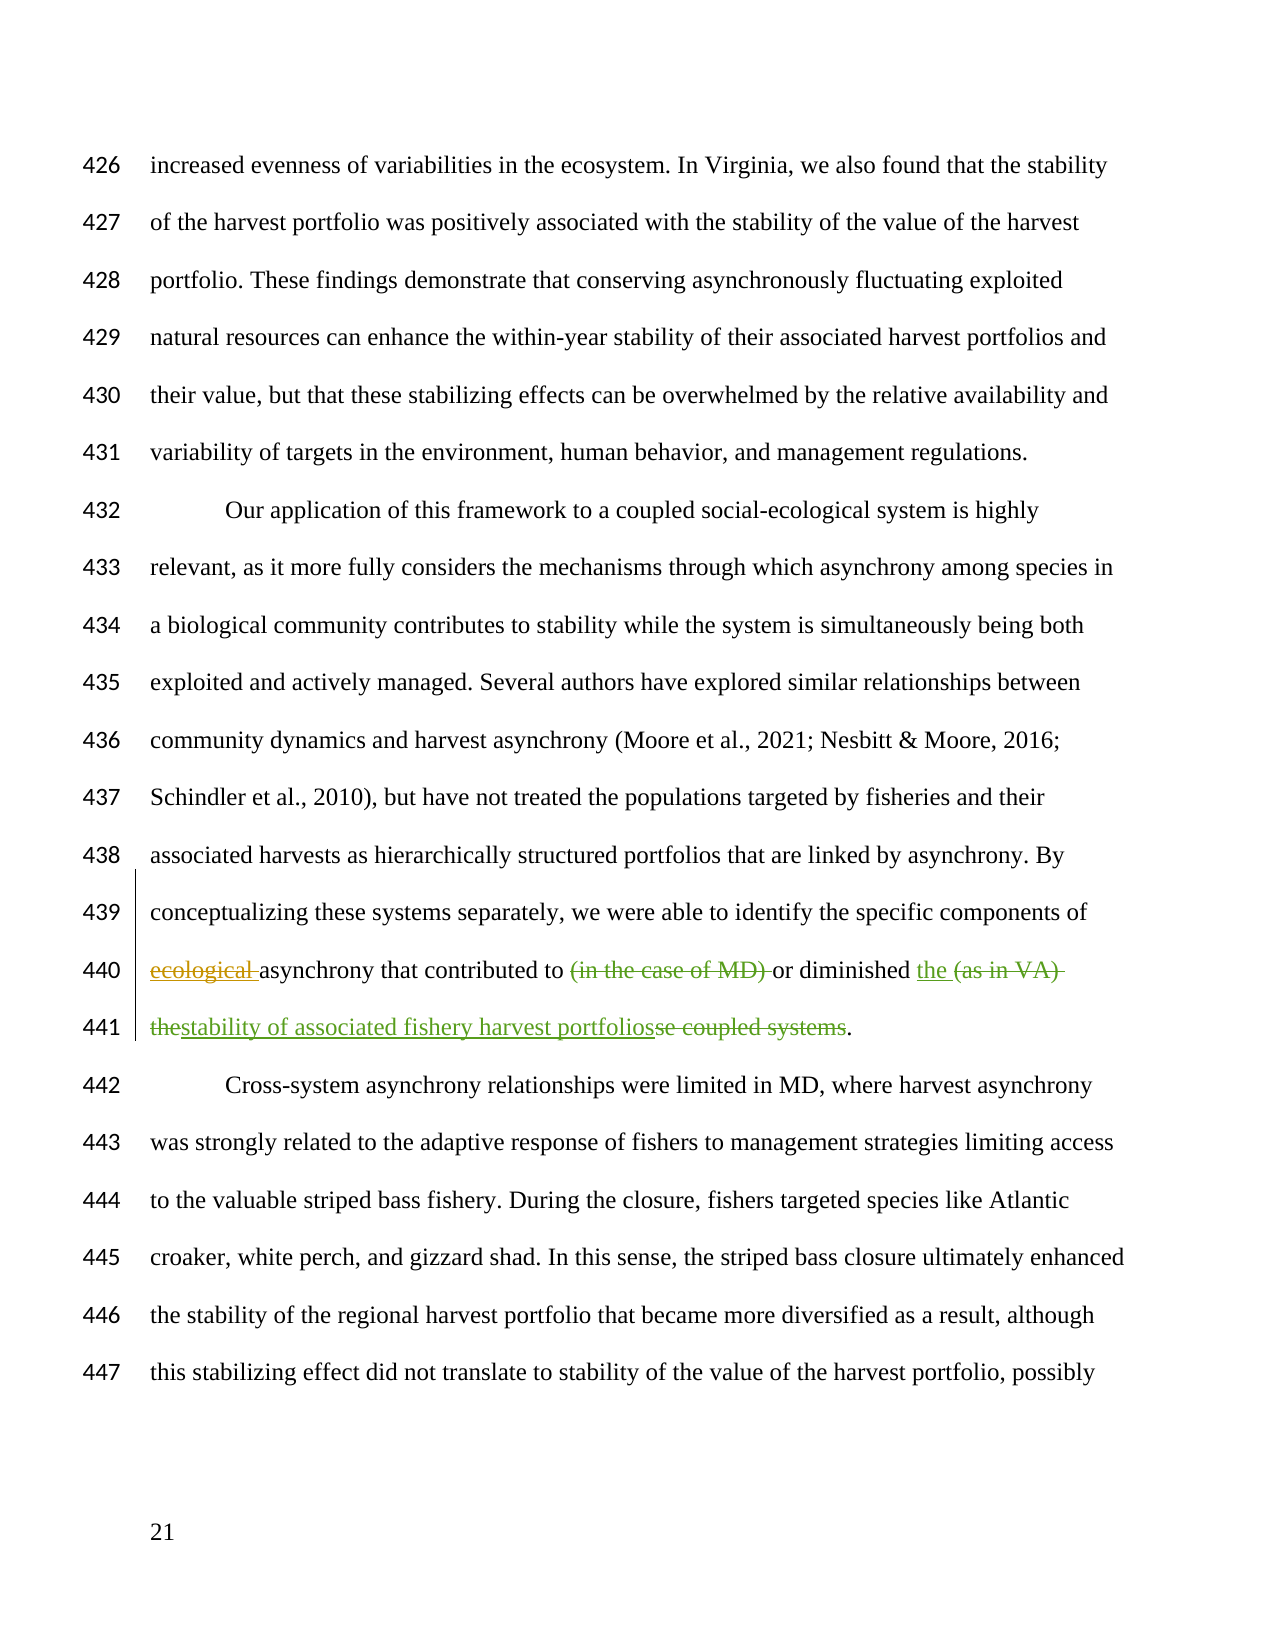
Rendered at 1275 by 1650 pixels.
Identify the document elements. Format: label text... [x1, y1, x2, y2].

text Our application of this framework to a coupled social-ecological system is highly relevant, as it more fully considers the mechanisms through which asynchrony among species in a biological community contributes to stability while the system is simultaneously being both exploited and actively managed. Several authors have explored similar relationships between community dynamics and harvest asynchrony (Moore et al., 2021; Nesbitt & Moore, 2016; Schindler et al., 2010), but have not treated the populations targeted by fisheries and their associated harvests as hierarchically structured portfolios that are linked by asynchrony. By conceptualizing these systems separately, we were able to identify the specific components of asynchrony that contributed to or diminished . [150, 495, 1125, 1041]
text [150, 150, 1125, 466]
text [150, 1070, 1125, 1386]
